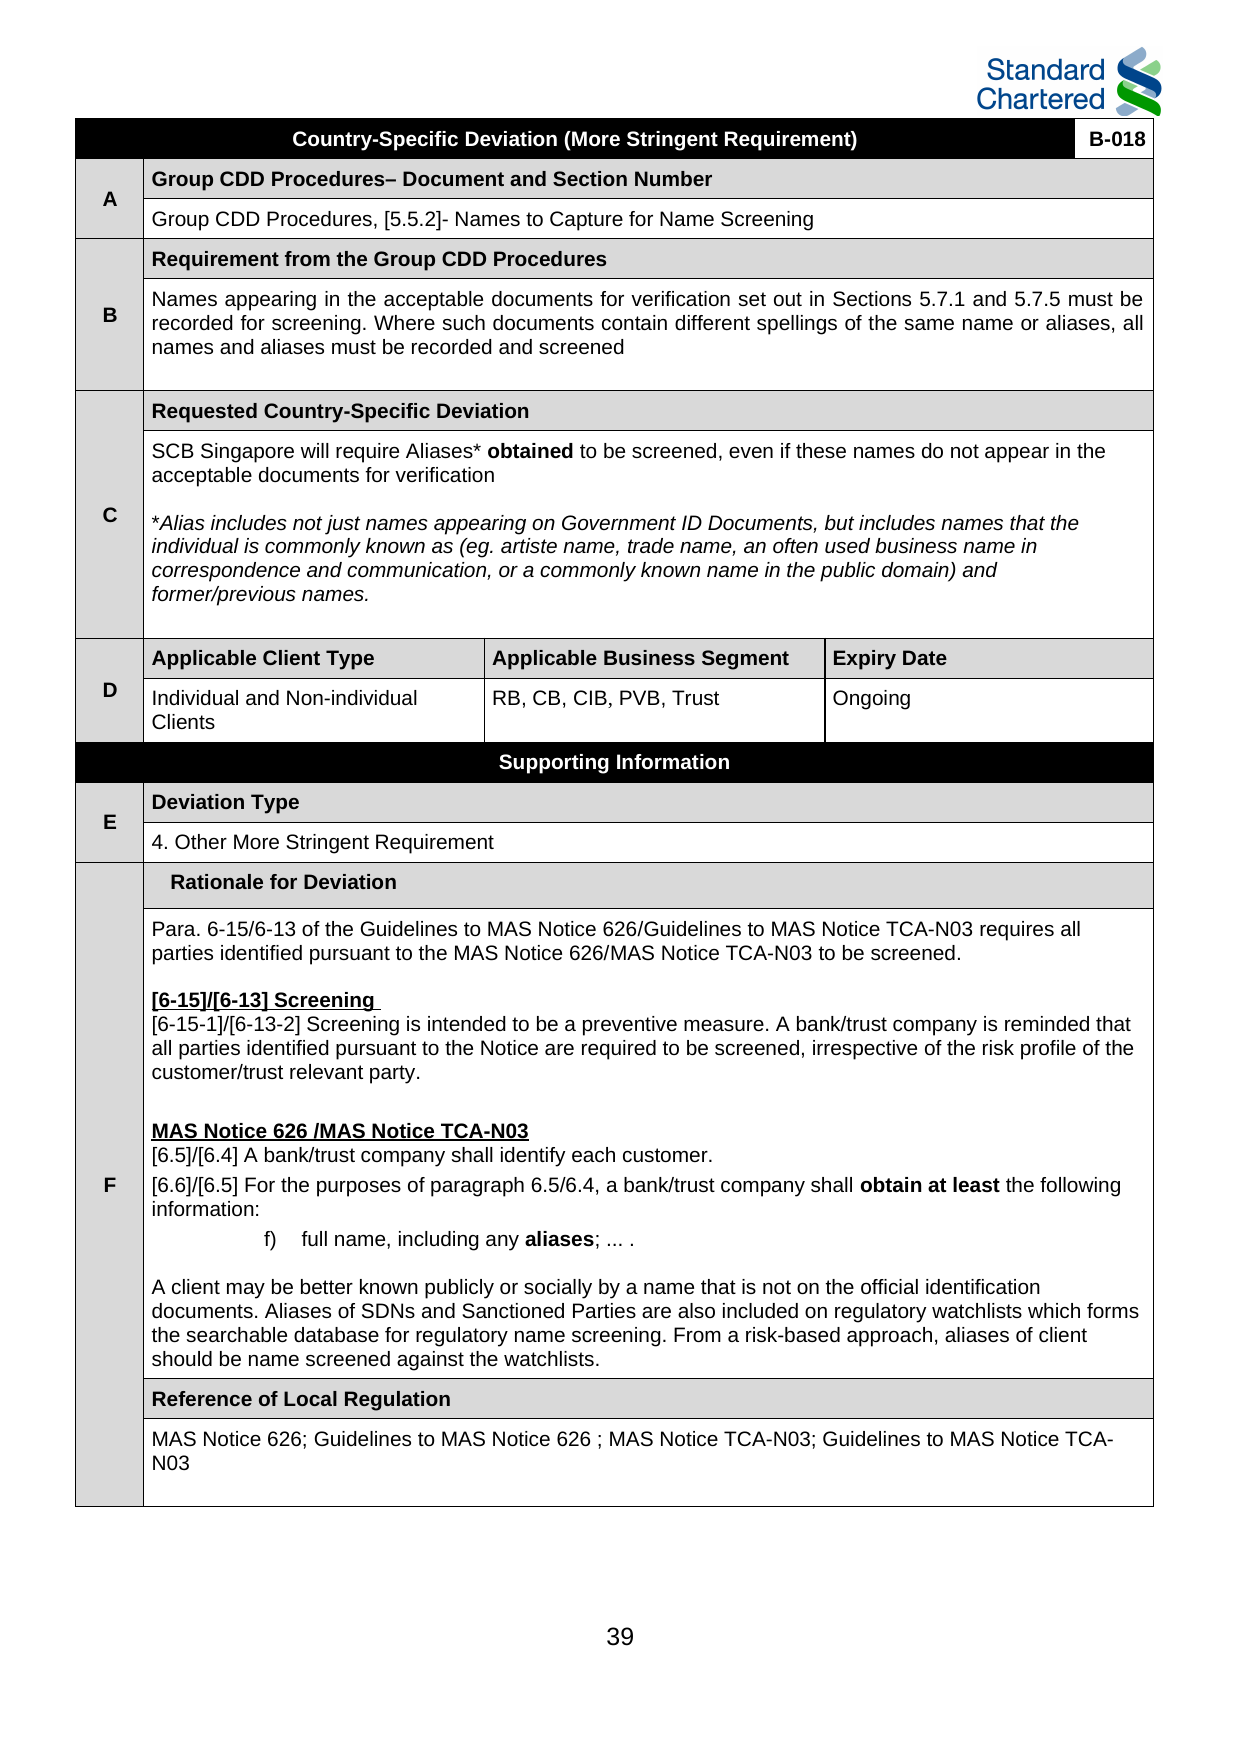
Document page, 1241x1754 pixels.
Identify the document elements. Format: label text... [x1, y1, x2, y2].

table_cell Requested Country-Specific Deviation [144, 391, 1153, 430]
table_cell B [76, 239, 143, 390]
table_cell Ongoing [826, 679, 1153, 742]
table_cell Para. 6-15/6-13 of the Guidelines to MAS Notice 626/Guidelines to MAS Notice TCA-N03 requires all parties identified pursuant to the MAS Notice 626/MAS Notice TCA-N03 to be screened. [6-15]/[6-13] Screening [6-15-1]/[6-13-2] Screening is intended to be a preventive measure. A bank/trust company is reminded that all parties identified pursuant to the Notice are required to be screened, irrespective of the risk profile of the customer/trust relevant party. MAS Notice 626 /MAS Notice TCA-N03 [6.5]/[6.4] A bank/trust company shall identify each customer. [6.6]/[6.5] For the purposes of paragraph 6.5/6.4, a bank/trust company shall obtain at least the following information: full name, including any aliases; ... . A client may be better known publicly or socially by a name that is not on the official identification documents. Aliases of SDNs and Sanctioned Parties are also included on regulatory watchlists which forms the searchable database for regulatory name screening. From a risk-based approach, aliases of client should be name screened against the watchlists. [144, 909, 1153, 1378]
table_cell A [76, 159, 143, 238]
picture [976, 46, 1163, 116]
table_cell 4. Other More Stringent Requirement [144, 823, 1153, 862]
table_cell F [76, 863, 143, 1506]
table_cell D [76, 639, 143, 742]
table_cell Group CDD Procedures, [5.5.2]- Names to Capture for Name Screening [144, 199, 1153, 238]
table_header B-018 [1075, 119, 1153, 158]
table_cell RB, CB, CIB, PVB, Trust [485, 679, 824, 742]
table_cell Group CDD Procedures– Document and Section Number [144, 159, 1153, 198]
table_cell Expiry Date [826, 639, 1153, 678]
table_cell SCB Singapore will require Aliases* obtained to be screened, even if these names do not appear in the acceptable documents for verification *Alias includes not just names appearing on Government ID Documents, but includes names that the individual is commonly known as (eg. artiste name, trade name, an often used business name in correspondence and communication, or a commonly known name in the public domain) and former/previous names. [144, 431, 1153, 638]
table_cell Deviation Type [144, 783, 1153, 822]
table_header Country-Specific Deviation (More Stringent Requirement) [76, 119, 1074, 158]
table_cell Reference of Local Regulation [144, 1379, 1153, 1418]
table_cell Individual and Non-individual Clients [144, 679, 484, 742]
table_cell E [76, 783, 143, 862]
table_cell Names appearing in the acceptable documents for verification set out in Sections 5.7.1 and 5.7.5 must be recorded for screening. Where such documents contain different spellings of the same name or aliases, all names and aliases must be recorded and screened [144, 279, 1153, 390]
table_cell MAS Notice 626; Guidelines to MAS Notice 626 ; MAS Notice TCA-N03; Guidelines to MAS Notice TCA-N03 [144, 1419, 1153, 1506]
table_cell Supporting Information [76, 743, 1153, 782]
table_cell Rationale for Deviation [144, 863, 1153, 908]
table_cell Requirement from the Group CDD Procedures [144, 239, 1153, 278]
table_cell Applicable Business Segment [485, 639, 824, 678]
table_cell C [76, 391, 143, 638]
table_cell Applicable Client Type [144, 639, 484, 678]
